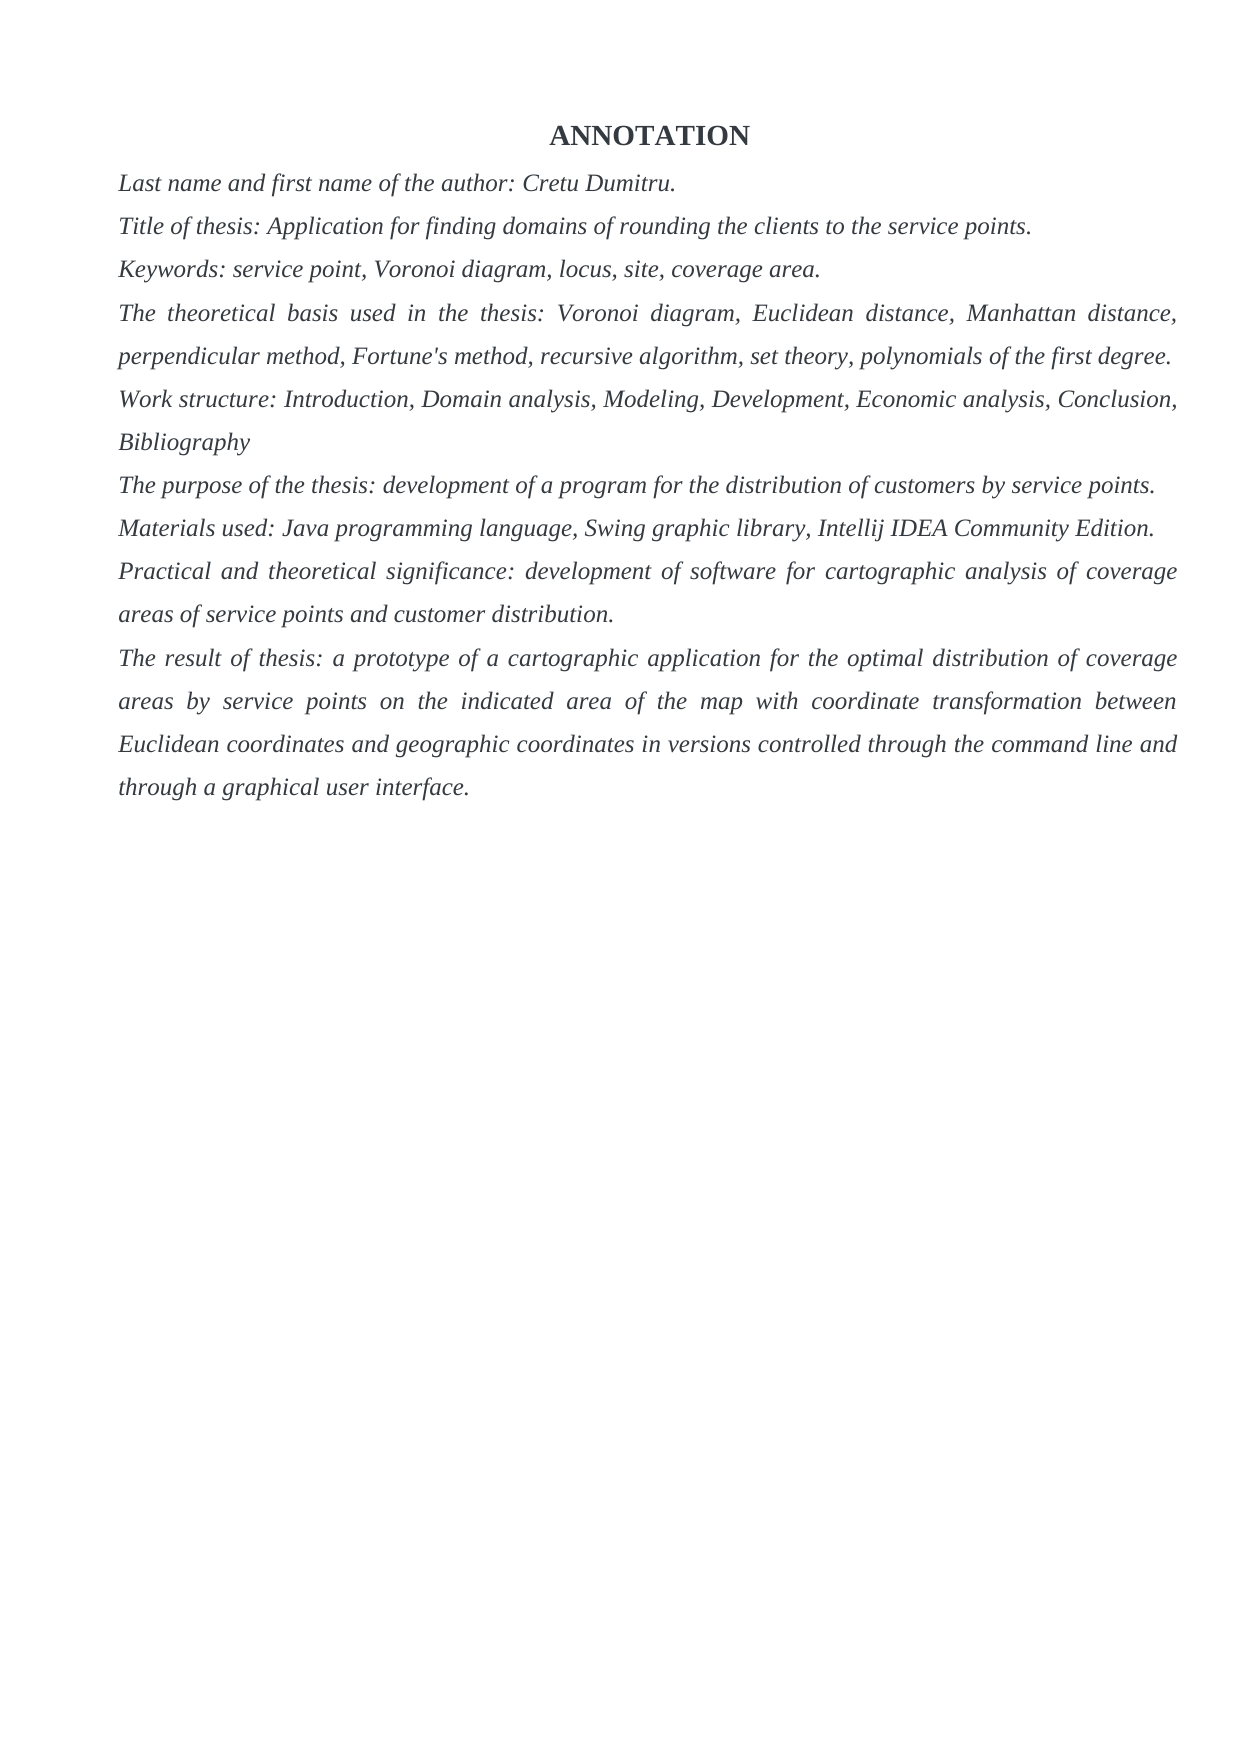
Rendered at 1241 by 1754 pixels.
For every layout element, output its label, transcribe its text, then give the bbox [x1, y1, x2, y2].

text The purpose of the thesis: development of a program for the distribution of customers by service points. [118, 470, 1181, 499]
text Work structure: Introduction, Domain analysis, Modeling, Development, Economic analysis, Conclusion, Bibliography [118, 384, 1181, 456]
text The theoretical basis used in the thesis: Voronoi diagram, Euclidean distance, Manhattan distance, perpendicular method, Fortune's method, recursive algorithm, set theory, polynomials of the first degree. [118, 298, 1181, 369]
text Materials used: Java programming language, Swing graphic library, Intellij IDEA Community Edition. [118, 513, 1181, 542]
text ANNOTATION [118, 118, 1181, 152]
text Practical and theoretical significance: development of software for cartographic analysis of coverage areas of service points and customer distribution. [118, 556, 1181, 628]
text Last name and first name of the author: Cretu Dumitru. [118, 168, 1181, 197]
text Keywords: service point, Voronoi diagram, locus, site, coverage area. [118, 254, 1181, 283]
text Title of thesis: Application for finding domains of rounding the clients to the service points. [118, 211, 1181, 240]
text The result of thesis: a prototype of a cartographic application for the optimal distribution of coverage areas by service points on the indicated area of the map with coordinate transformation between Euclidean coordinates and geographic coordinates in versions controlled through the command line and through a graphical user interface. [118, 643, 1181, 801]
